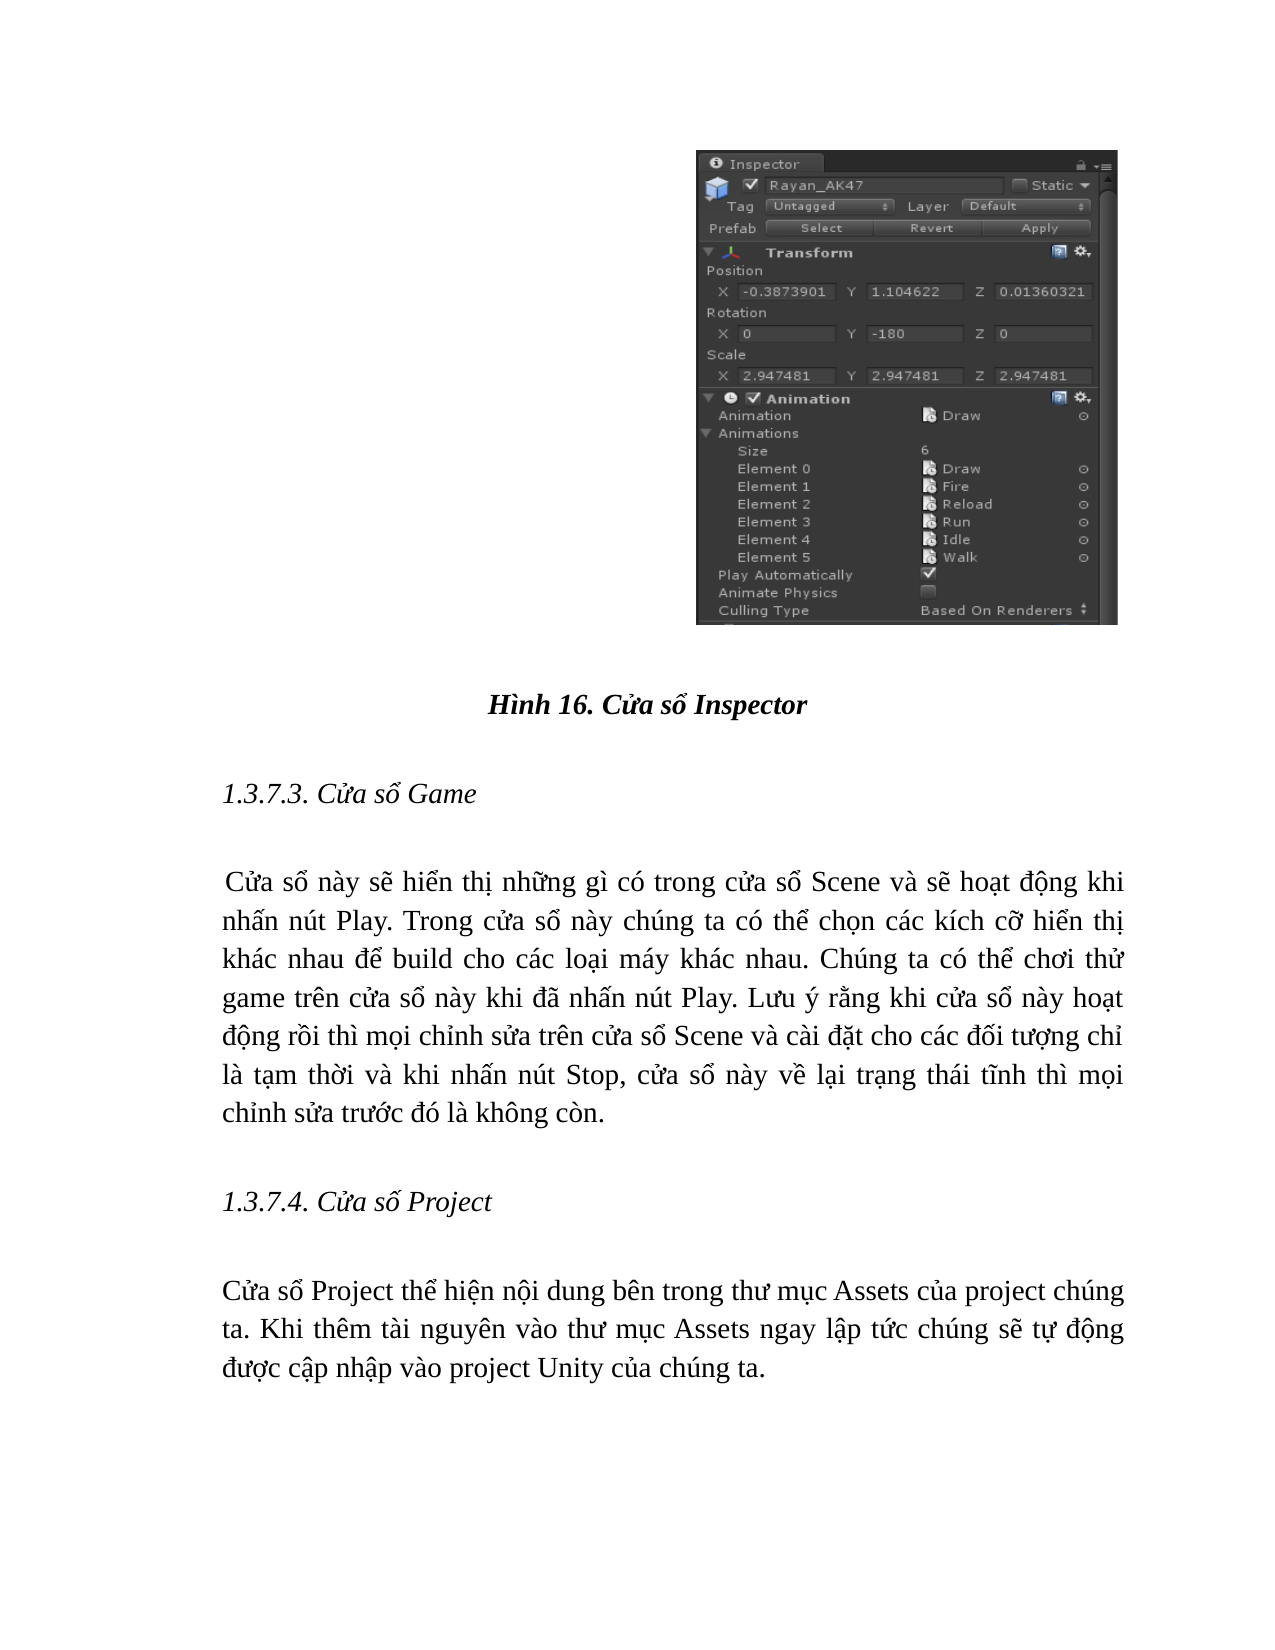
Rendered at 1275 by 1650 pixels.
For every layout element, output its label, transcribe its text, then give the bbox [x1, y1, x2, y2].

text 1.3.7.3. Cửa sổ Game [222, 776, 1125, 809]
picture [696, 150, 1118, 625]
text Cửa sổ Project thể hiện nội dung bên trong thư mục Assets của project chúng ta. Khi thêm tài nguyên vào thư mục Assets ngay lập tức chúng sẽ tự động được cập nhập vào project Unity của chúng ta. [222, 1273, 1125, 1383]
text Cửa sổ này sẽ hiển thị những gì có trong cửa sổ Scene và sẽ hoạt động khi nhấn nút Play. Trong cửa sổ này chúng ta có thể chọn các kích cỡ hiển thị khác nhau để build cho các loại máy khác nhau. Chúng ta có thể chơi thử game trên cửa sổ này khi đã nhấn nút Play. Lưu ý rằng khi cửa sổ này hoạt động rồi thì mọi chỉnh sửa trên cửa sổ Scene và cài đặt cho các đối tượng chỉ là tạm thời và khi nhấn nút Stop, cửa sổ này về lại trạng thái tĩnh thì mọi chỉnh sửa trước đó là không còn. [222, 864, 1125, 1129]
text 1.3.7.4. Cửa số Project [222, 1184, 1125, 1218]
text Hình 16. Cửa sổ Inspector [219, 687, 1079, 721]
